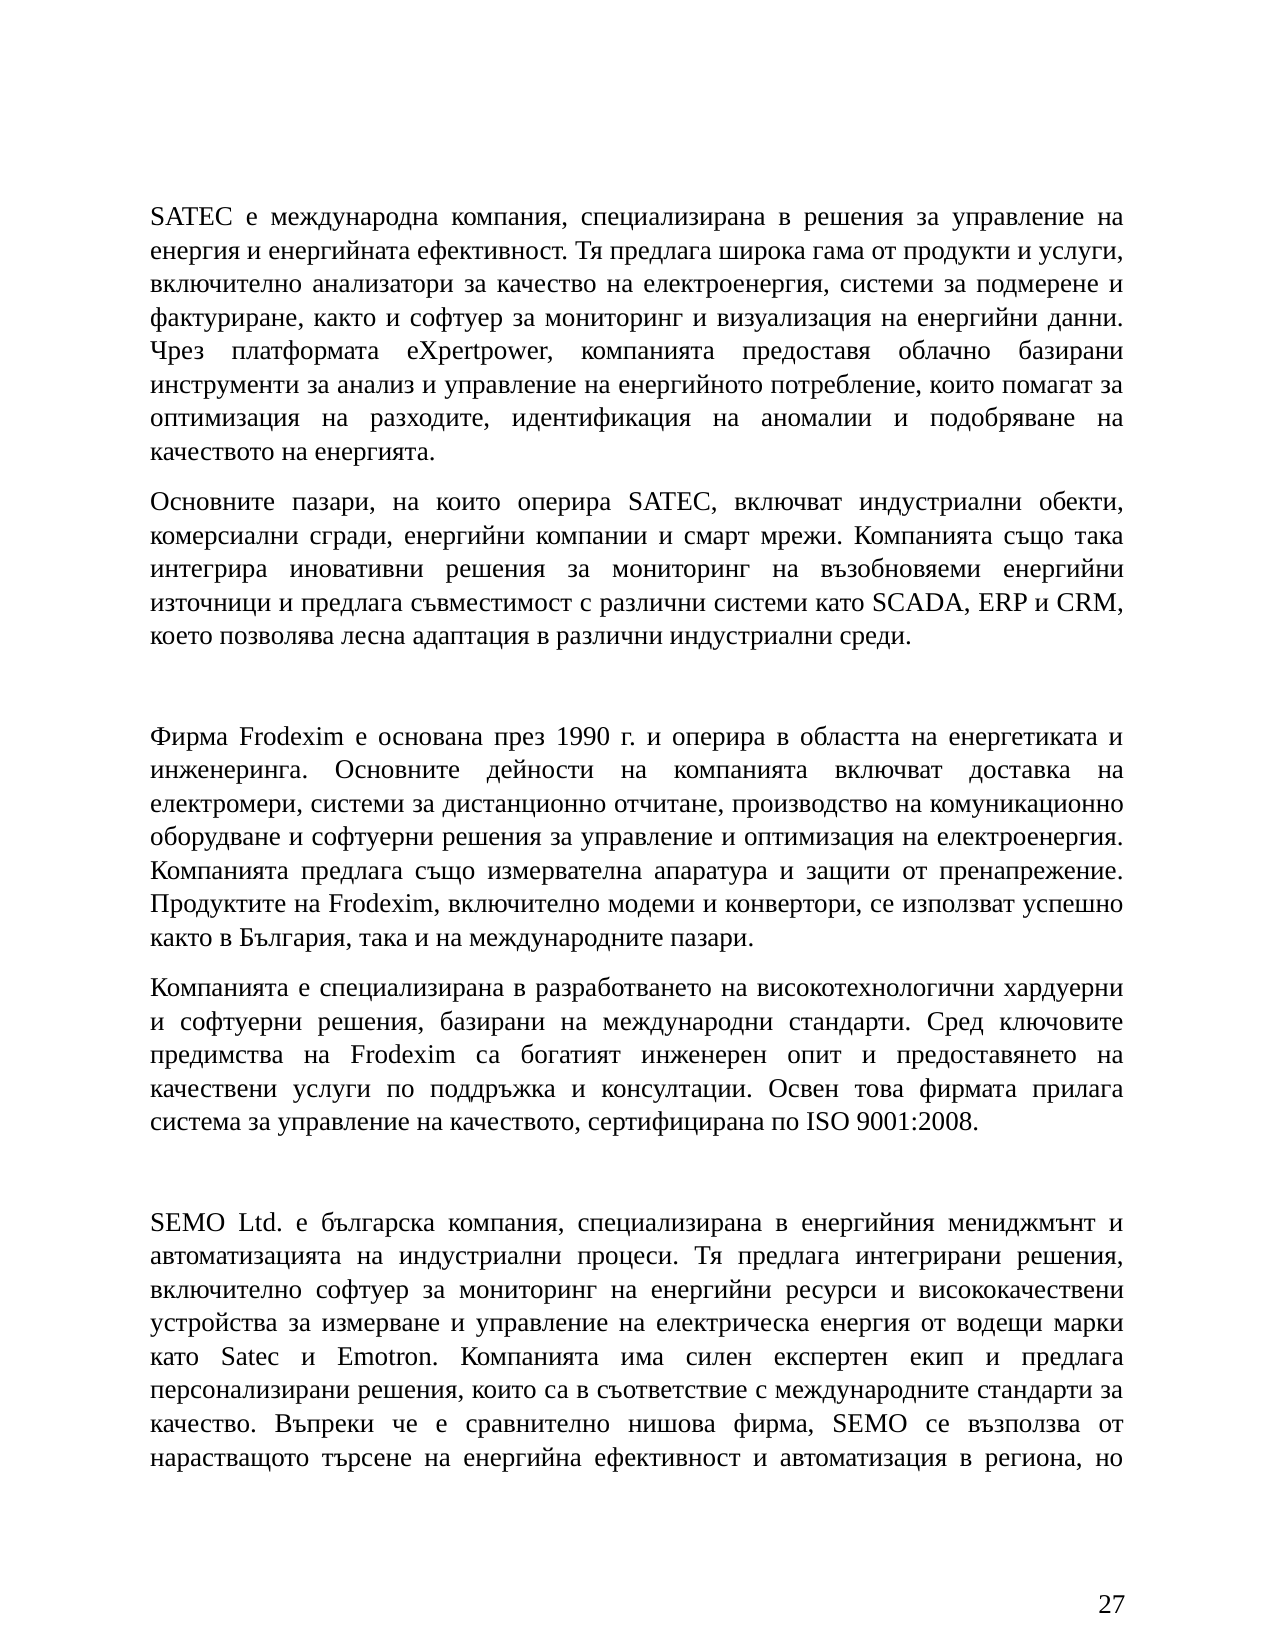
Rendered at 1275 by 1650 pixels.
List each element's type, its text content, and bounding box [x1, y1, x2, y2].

text Фирма Frodexim е основана през 1990 г. и оперира в областта на енергетиката и инженерингa. Основните дейности на компанията включват доставка на електромери, системи за дистанционно отчитане, производство на комуникационно оборудване и софтуерни решения за управление и оптимизация на електроенергия. Компанията предлага също измервателна апаратура и защити от пренапрежение. Продуктите на Frodexim, включително модеми и конвертори, се използват успешно както в България, така и на международните пазари. [150, 720, 1125, 952]
text Основните пазари, на които оперира SATEC, включват индустриални обекти, комерсиални сгради, енергийни компании и смарт мрежи. Компанията също така интегрира иновативни решения за мониторинг на възобновяеми енергийни източници и предлага съвместимост с различни системи като SCADA, ERP и CRM, което позволява лесна адаптация в различни индустриални среди. [150, 485, 1125, 651]
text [150, 1206, 1125, 1472]
text Компанията е специализирана в разработването на високотехнологични хардуерни и софтуерни решения, базирани на международни стандарти. Сред ключовите предимства на Frodexim са богатият инженерен опит и предоставянето на качествени услуги по поддръжка и консултации. Освен това фирмата прилага система за управление на качеството, сертифицирана по ISO 9001:2008. [150, 971, 1125, 1137]
text SATEC е международна компания, специализирана в решения за управление на енергия и енергийната ефективност. Тя предлага широка гама от продукти и услуги, включително анализатори за качество на електроенергия, системи за подмерене и фактуриране, както и софтуер за мониторинг и визуализация на енергийни данни. Чрез платформата eXpertpower, компанията предоставя облачно базирани инструменти за анализ и управление на енергийното потребление, които помагат за оптимизация на разходите, идентификация на аномалии и подобряване на качеството на енергията. [150, 200, 1125, 466]
